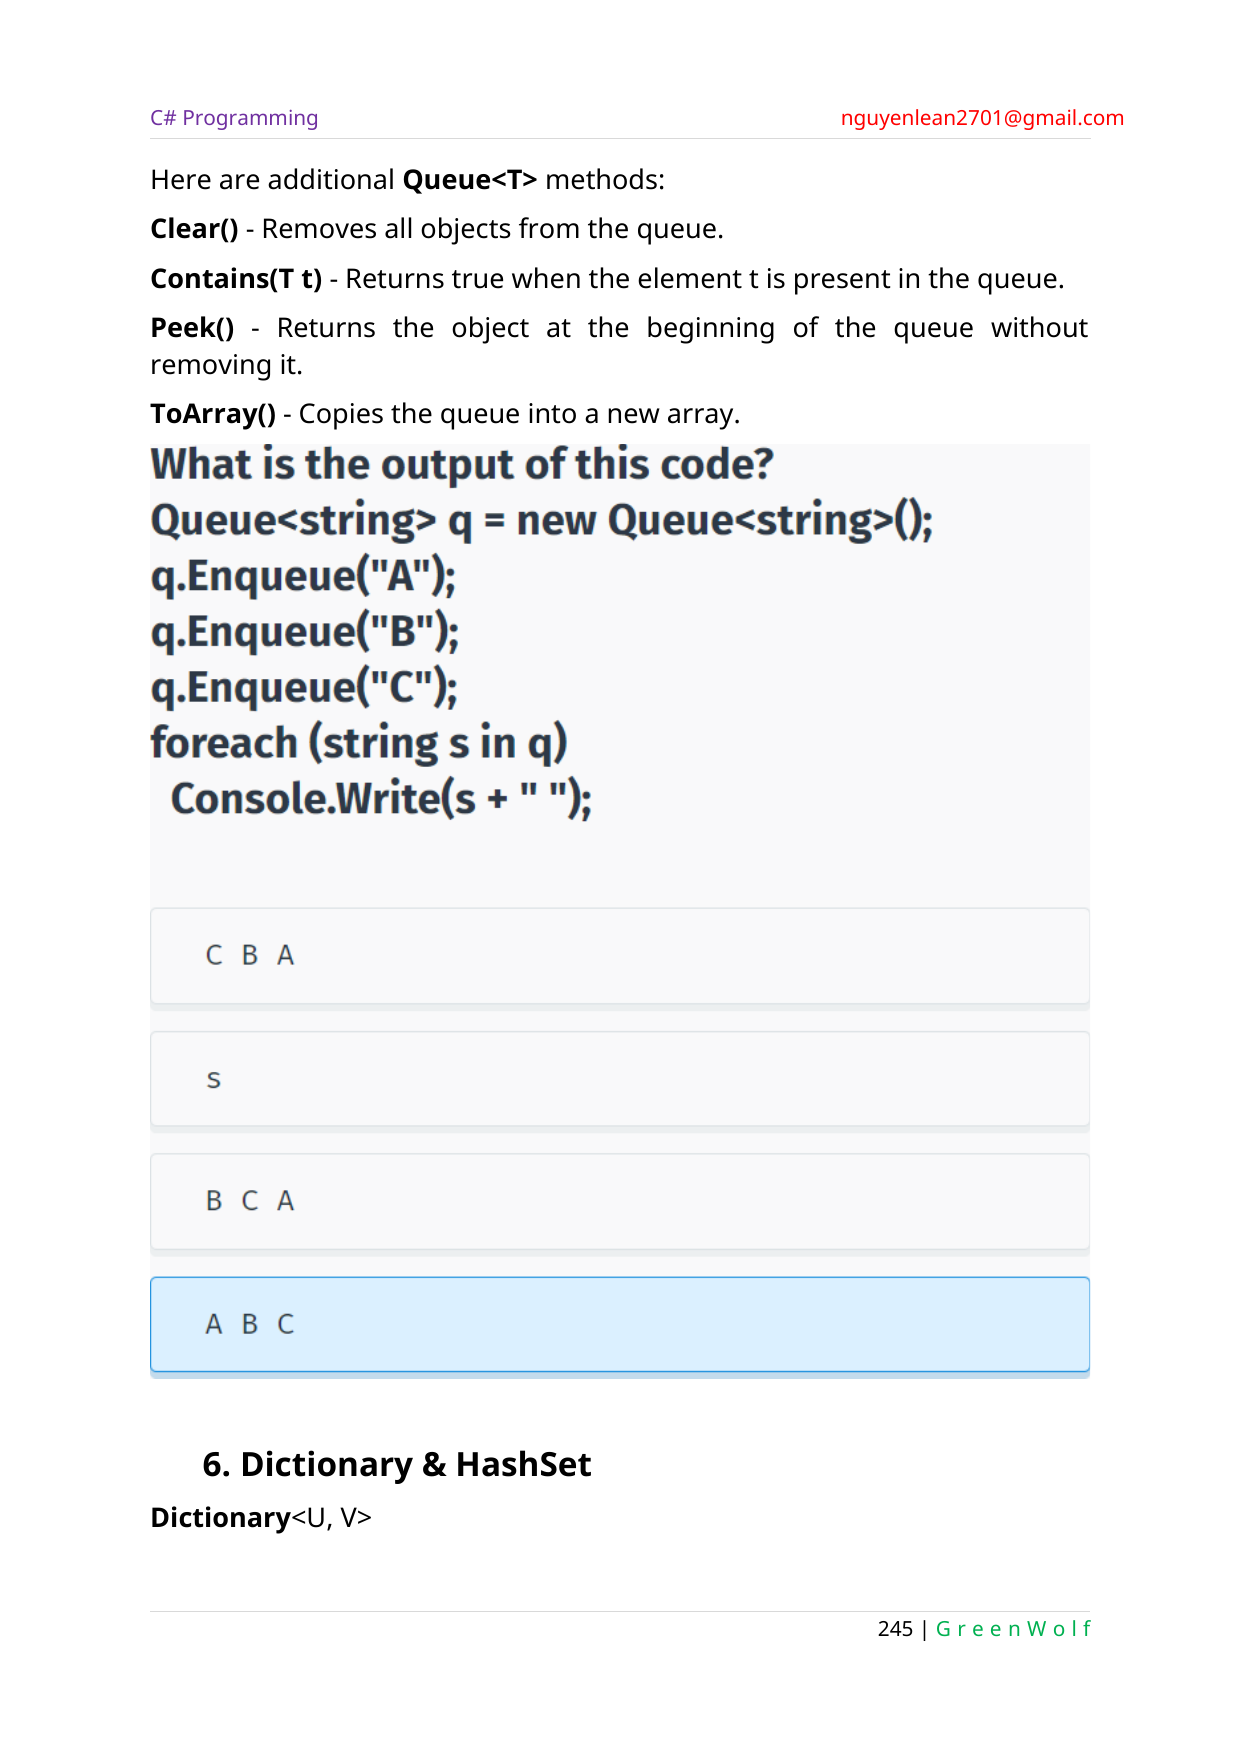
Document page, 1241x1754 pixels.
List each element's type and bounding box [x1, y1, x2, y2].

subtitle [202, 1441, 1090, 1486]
picture [150, 444, 1091, 1379]
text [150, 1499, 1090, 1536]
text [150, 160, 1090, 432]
